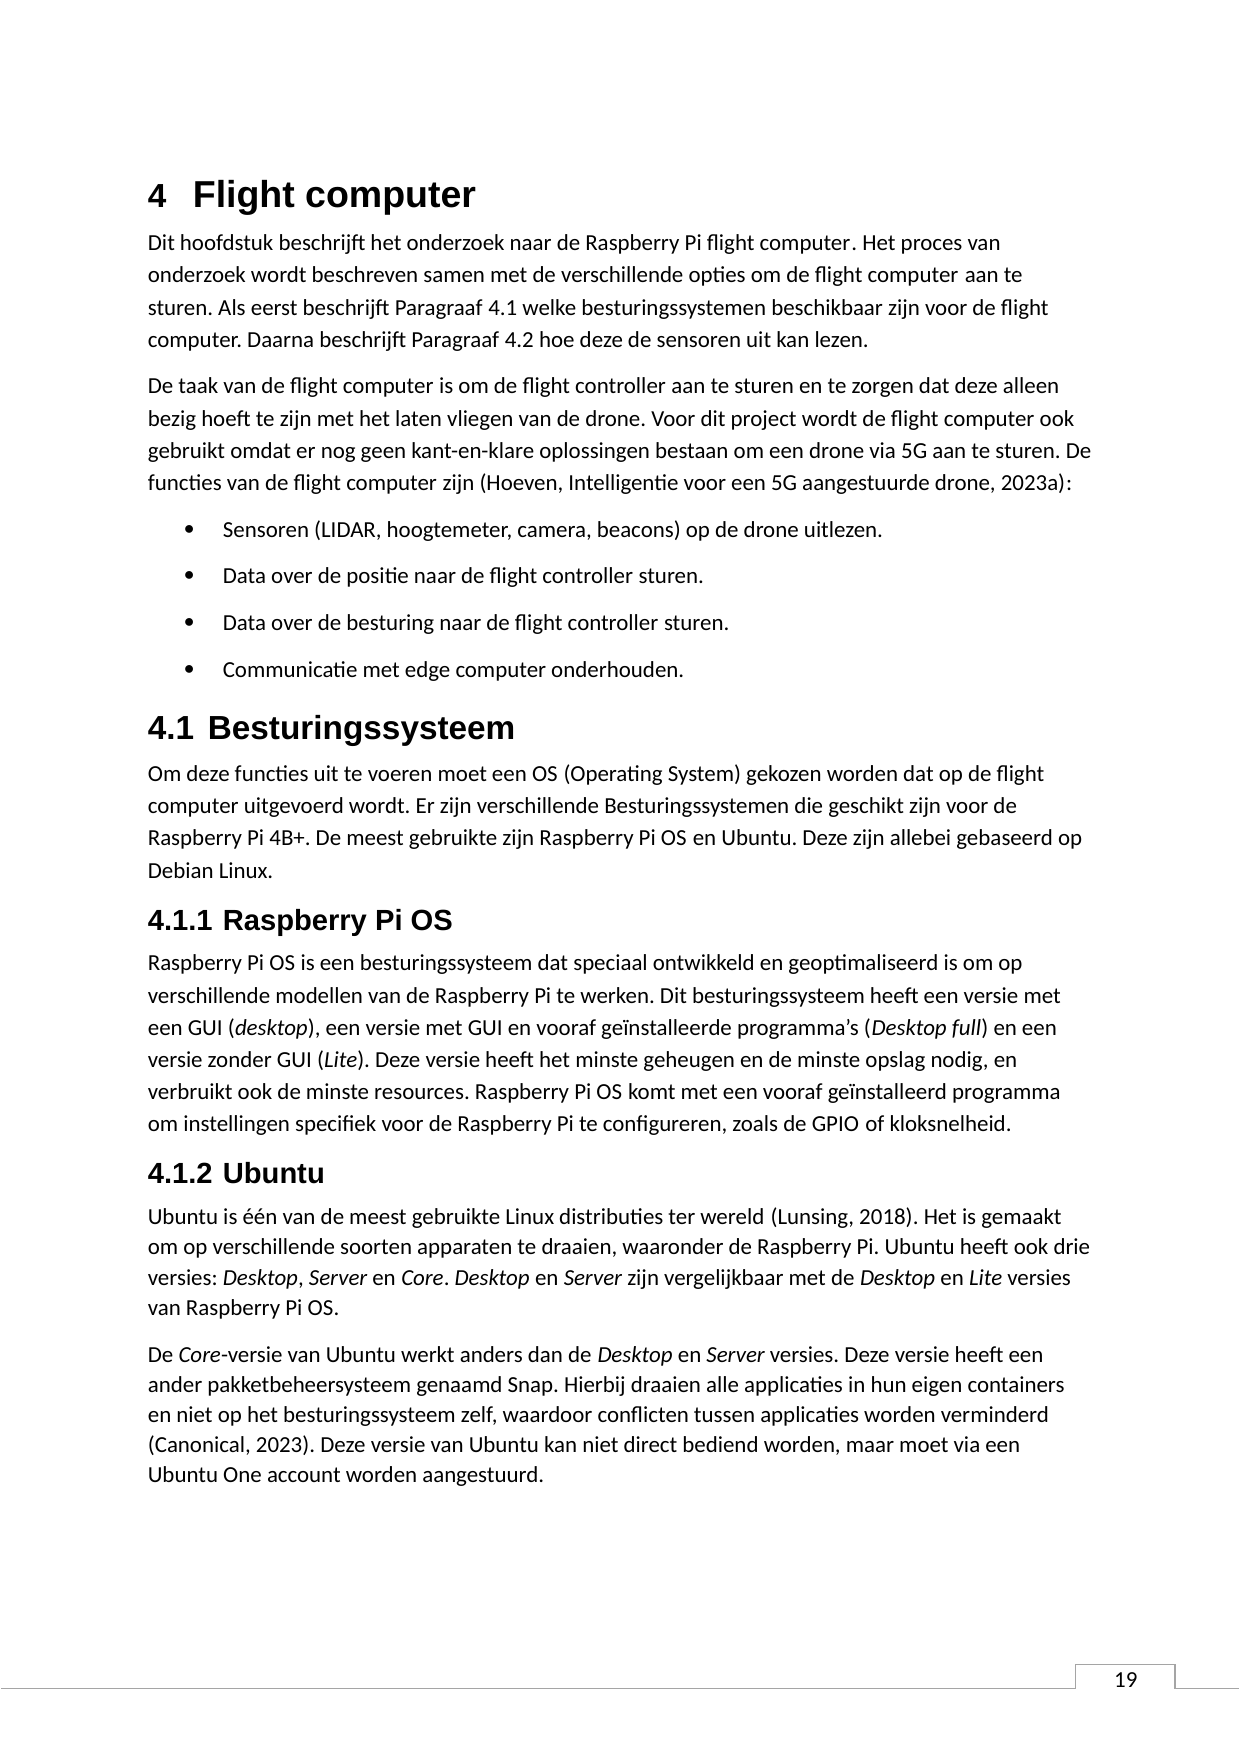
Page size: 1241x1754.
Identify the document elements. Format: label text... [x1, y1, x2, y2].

subtitle Besturingssysteem [148, 708, 1093, 747]
text De Core-versie van Ubuntu werkt anders dan de Desktop en Server versies. Deze versie heeft een ander pakketbeheersysteem genaamd Snap. Hierbij draaien alle applicaties in hun eigen containers en niet op het besturingssysteem zelf, waardoor conflicten tussen applicaties worden verminderd . Deze versie van Ubuntu kan niet direct bediend worden, maar moet via een Ubuntu One account worden aangestuurd. [148, 1340, 1093, 1489]
list Data over de positie naar de flight controller sturen. [185, 562, 1093, 590]
subtitle Ubuntu [148, 1156, 1093, 1190]
list Sensoren (LIDAR, hoogtemeter, camera, beacons) op de drone uitlezen. [185, 515, 1093, 543]
text Raspberry Pi OS is een besturingssysteem dat speciaal ontwikkeld en geoptimaliseerd is om op verschillende modellen van de Raspberry Pi te werken. Dit besturingssysteem heeft een versie met een GUI (desktop), een versie met GUI en vooraf geïnstalleerde programma’s (Desktop full) en een versie zonder GUI (Lite). Deze versie heeft het minste geheugen en de minste opslag nodig, en verbruikt ook de minste resources. Raspberry Pi OS komt met een vooraf geïnstalleerd programma om instellingen specifiek voor de Raspberry Pi te configureren, zoals de GPIO of kloksnelheid. [148, 948, 1093, 1137]
list Communicatie met edge computer onderhouden. [185, 655, 1093, 683]
text Om deze functies uit te voeren moet een OS (Operating System) gekozen worden dat op de flight computer uitgevoerd wordt. Er zijn verschillende Besturingssystemen die geschikt zijn voor de Raspberry Pi 4B+. De meest gebruikte zijn Raspberry Pi OS en Ubuntu. Deze zijn allebei gebaseerd op Debian Linux. [148, 759, 1093, 884]
subtitle Flight computer [148, 173, 1093, 216]
list Data over de besturing naar de flight controller sturen. [185, 608, 1093, 636]
text Dit hoofdstuk beschrijft het onderzoek naar de Raspberry Pi flight computer. Het proces van onderzoek wordt beschreven samen met de verschillende opties om de flight computer aan te sturen. Als eerst beschrijft Paragraaf 4.1 welke besturingssystemen beschikbaar zijn voor de flight computer. Daarna beschrijft Paragraaf 4.2 hoe deze de sensoren uit kan lezen. [148, 228, 1093, 353]
text De taak van de flight computer is om de flight controller aan te sturen en te zorgen dat deze alleen bezig hoeft te zijn met het laten vliegen van de drone. Voor dit project wordt de flight computer ook gebruikt omdat er nog geen kant-en-klare oplossingen bestaan om een drone via 5G aan te sturen. De functies van de flight computer zijn : [148, 372, 1093, 496]
text Ubuntu is één van de meest gebruikte Linux distributies ter wereld . Het is gemaakt om op verschillende soorten apparaten te draaien, waaronder de Raspberry Pi. Ubuntu heeft ook drie versies: Desktop, Server en Core. Desktop en Server zijn vergelijkbaar met de Desktop en Lite versies van Raspberry Pi OS. [148, 1202, 1093, 1321]
subtitle Raspberry Pi OS [148, 902, 1093, 936]
